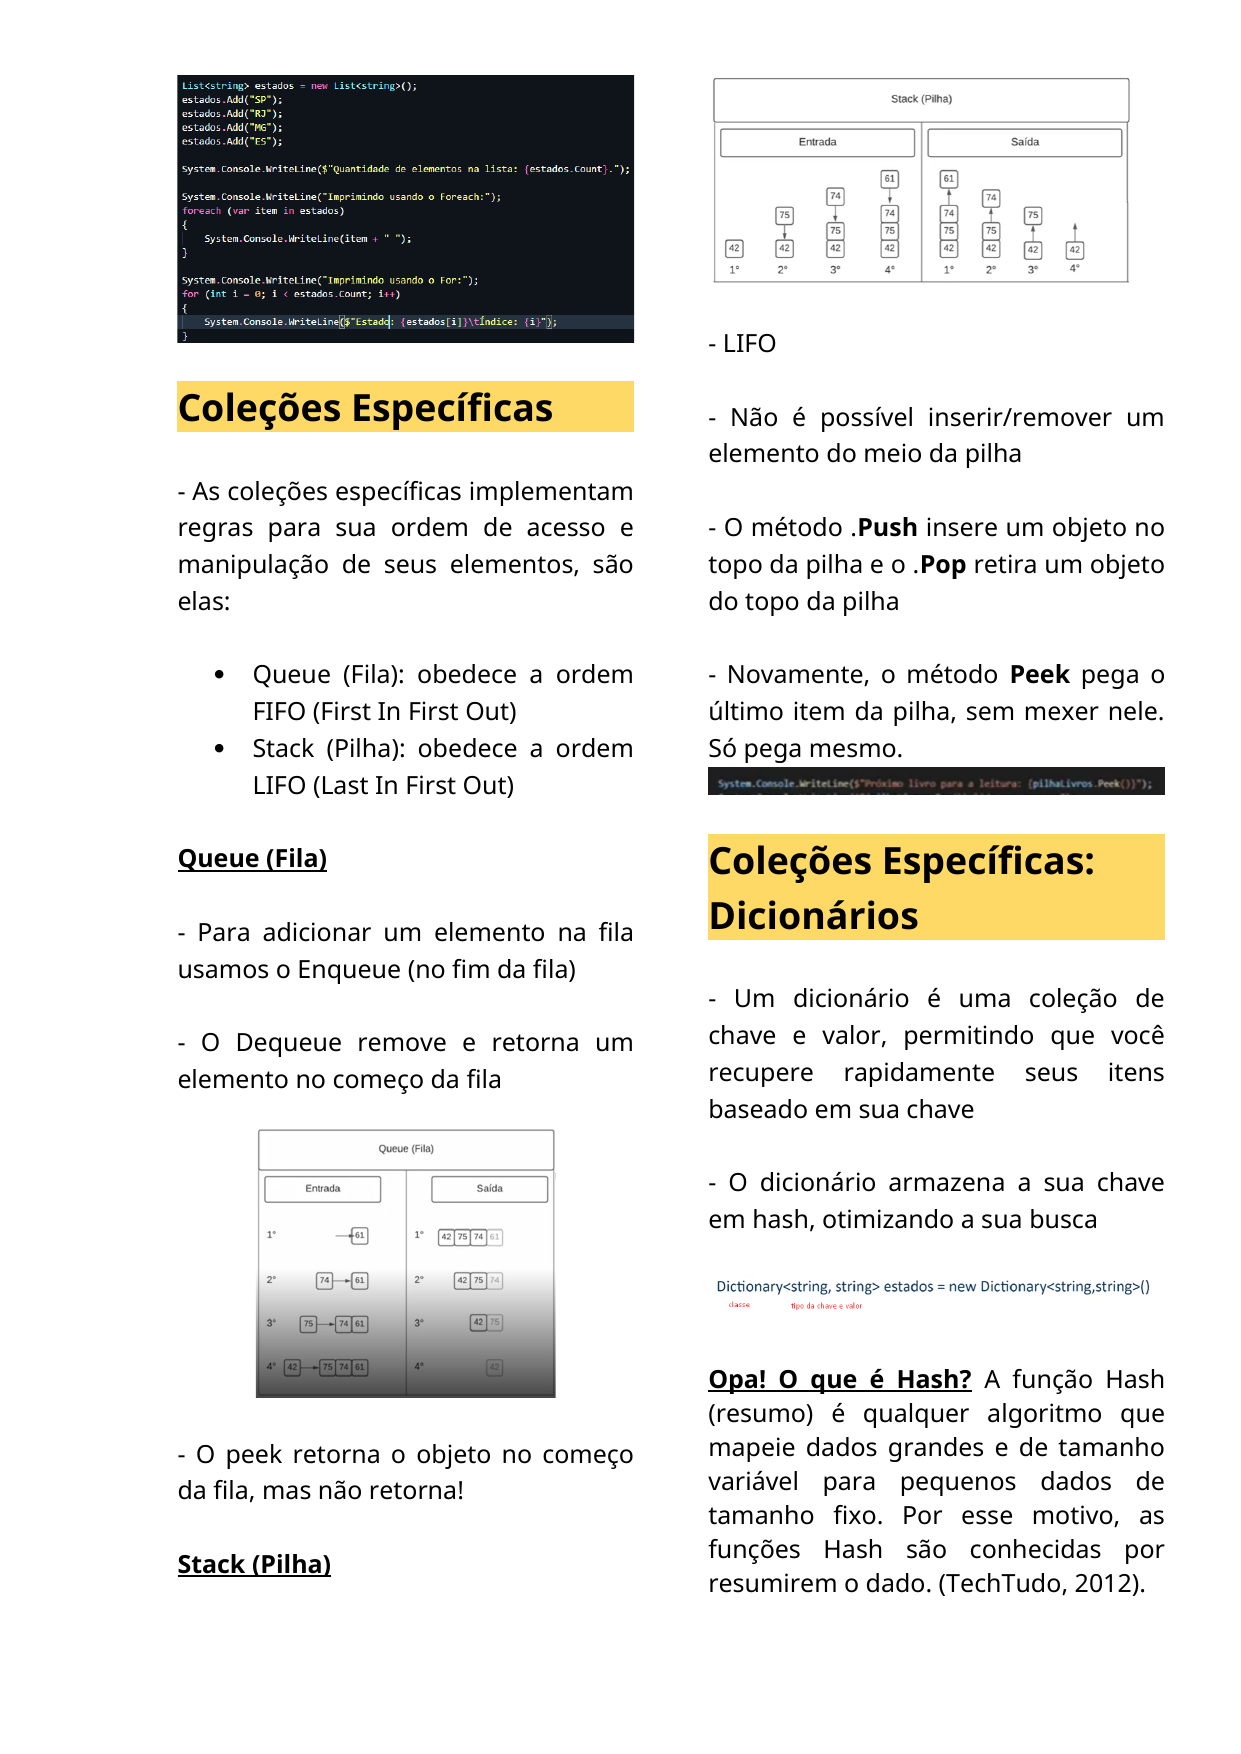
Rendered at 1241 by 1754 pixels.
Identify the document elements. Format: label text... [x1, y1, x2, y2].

text Stack (Pilha) [177, 1547, 634, 1581]
picture [708, 1275, 1165, 1323]
picture [708, 767, 1165, 795]
text - O peek retorna o objeto no começo da fila, mas não retorna! [177, 1436, 634, 1507]
text - O Dequeue remove e retorna um elemento no começo da fila [177, 1025, 634, 1096]
text Queue (Fila) [177, 841, 634, 875]
picture [255, 1129, 556, 1398]
text - Para adicionar um elemento na fila usamos o Enqueue (no fim da fila) [177, 914, 634, 985]
list Queue (Fila): obedece a ordem FIFO (First In First Out) [215, 657, 634, 728]
text - As coleções específicas implementam regras para sua ordem de acesso e manipulação de seus elementos, são elas: [177, 473, 634, 618]
text - Não é possível inserir/remover um elemento do meio da pilha [708, 399, 1165, 470]
list Stack (Pilha): obedece a ordem LIFO (Last In First Out) [215, 731, 634, 801]
text - Novamente, o método Peek pega o último item da pilha, sem mexer nele. Só pega mesmo. [708, 657, 1165, 764]
picture [177, 75, 635, 343]
text Coleções Específicas: Dicionários [708, 834, 1165, 940]
text - Um dicionário é uma coleção de chave e valor, permitindo que você recupere rapidamente seus itens baseado em sua chave [708, 981, 1165, 1125]
picture [708, 75, 1133, 287]
text Coleções Específicas [177, 381, 634, 432]
text - LIFO [708, 326, 1165, 360]
subtitle Opa! O que é Hash? A função Hash (resumo) é qualquer algoritmo que mapeie dados grandes e de tamanho variável para pequenos dados de tamanho fixo. Por esse motivo, as funções Hash são conhecidas por resumirem o dado. (TechTudo, 2012). [708, 1361, 1165, 1600]
text - O método .Push insere um objeto no topo da pilha e o .Pop retira um objeto do topo da pilha [708, 509, 1165, 617]
text - O dicionário armazena a sua chave em hash, otimizando a sua busca [708, 1165, 1165, 1236]
